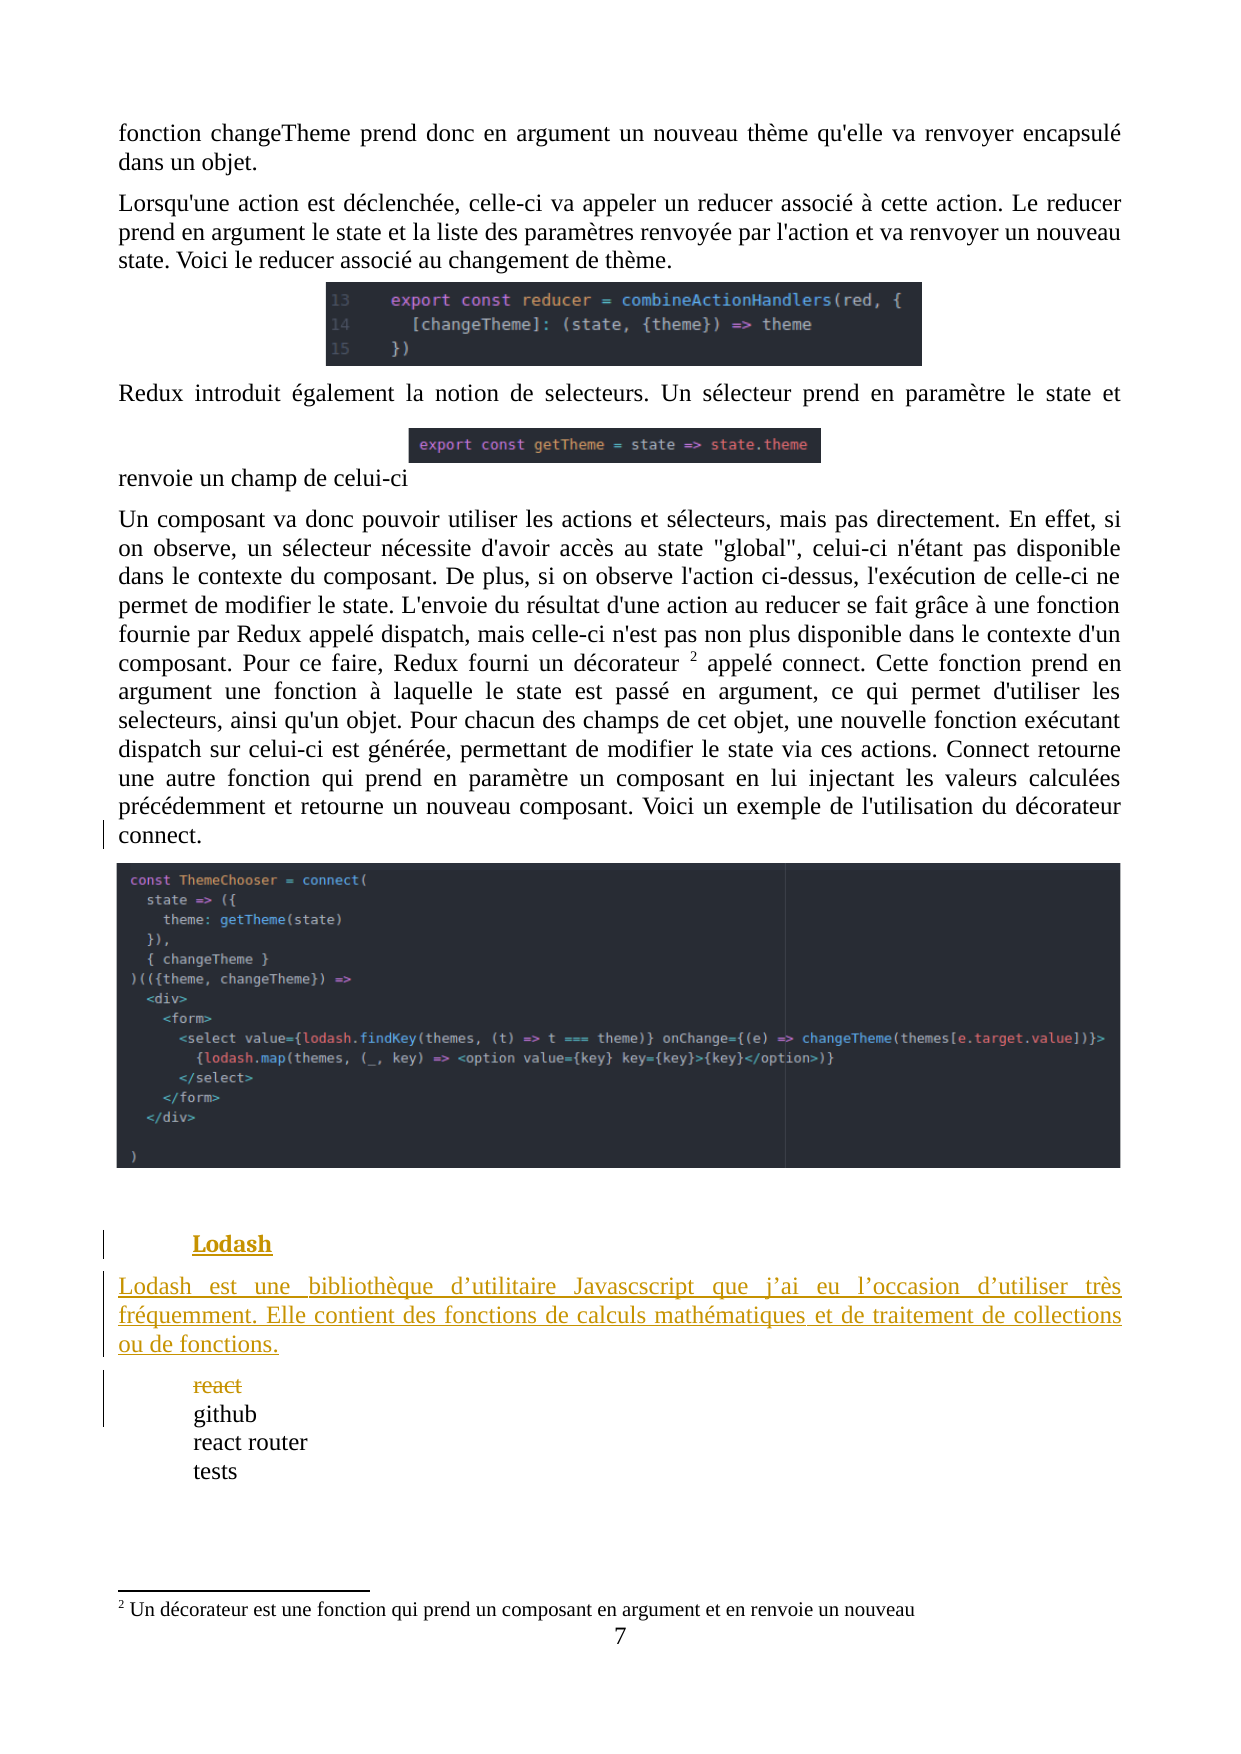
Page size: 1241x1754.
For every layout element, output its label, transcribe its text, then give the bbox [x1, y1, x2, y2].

list react router [193, 1427, 1122, 1456]
text Lorsqu'une action est déclenchée, celle-ci va appeler un reducer associé à cette action. Le reducer prend en argument le state et la liste des paramètres renvoyée par l'action et va renvoyer un nouveau state. Voici le reducer associé au changement de thème. [118, 188, 1122, 274]
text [118, 118, 1122, 176]
text Un composant va donc pouvoir utiliser les actions et sélecteurs, mais pas directement. En effet, si on observe, un sélecteur nécessite d'avoir accès au state "global", celui-ci n'étant pas disponible dans le contexte du composant. De plus, si on observe l'action ci-dessus, l'exécution de celle-ci ne permet de modifier le state. L'envoie du résultat d'une action au reducer se fait grâce à une fonction fournie par Redux appelé dispatch, mais celle-ci n'est pas non plus disponible dans le contexte d'un composant. Pour ce faire, Redux fourni un décorateur appelé connect. Cette fonction prend en argument une fonction à laquelle le state est passé en argument, ce qui permet d'utiliser les selecteurs, ainsi qu'un objet. Pour chacun des champs de cet objet, une nouvelle fonction exécutant dispatch sur celui-ci est générée, permettant de modifier le state via ces actions. Connect retourne une autre fonction qui prend en paramètre un composant en lui injectant les valeurs calculées précédemment et retourne un nouveau composant. Voici un exemple de l'utilisation du décorateur connect. [118, 504, 1122, 849]
list github [193, 1399, 1122, 1427]
picture [408, 428, 821, 463]
picture [116, 863, 1121, 1168]
list tests [193, 1456, 1122, 1485]
picture [325, 282, 922, 366]
